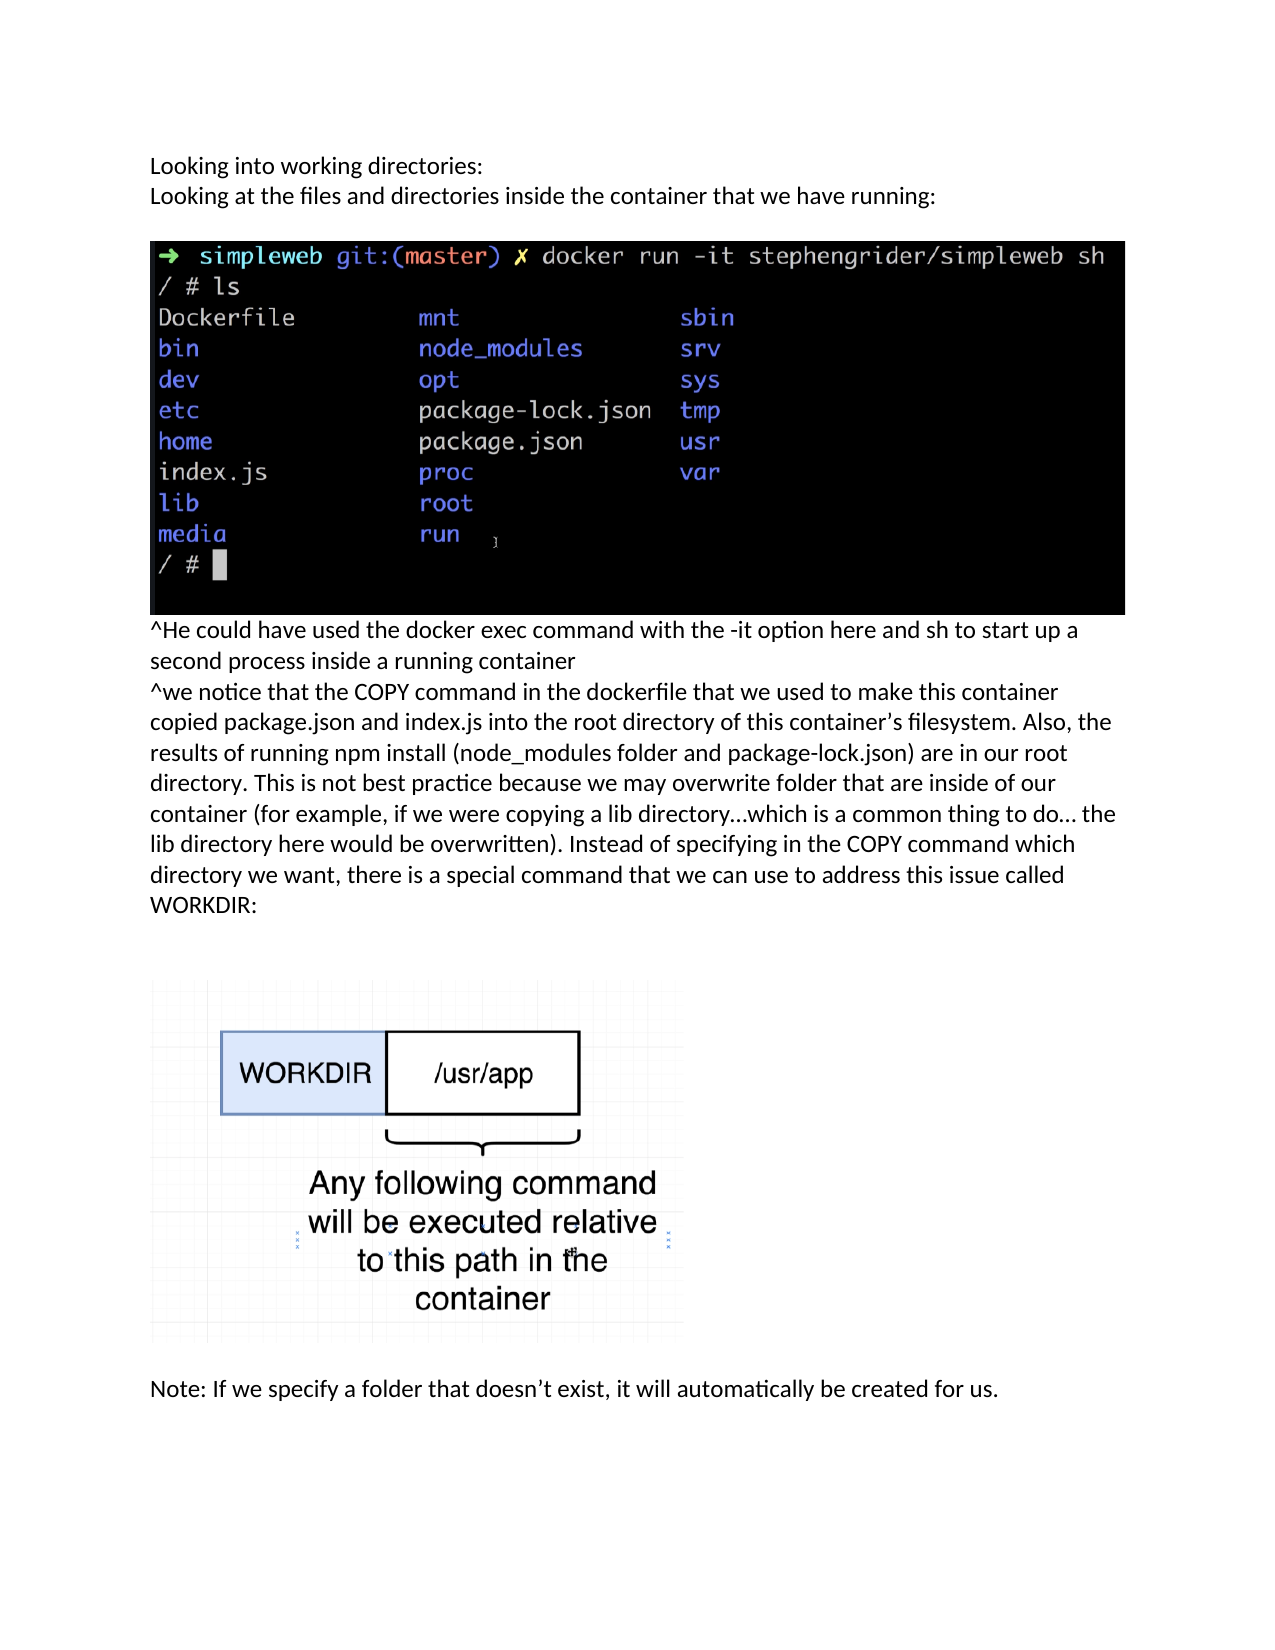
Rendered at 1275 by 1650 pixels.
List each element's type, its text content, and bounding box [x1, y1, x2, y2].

text Looking into working directories: [150, 150, 1125, 181]
picture [150, 241, 1125, 615]
text Looking at the files and directories inside the container that we have running: [150, 181, 1125, 211]
text Note: If we specify a folder that doesn’t exist, it will automatically be created for us. [150, 1373, 1125, 1404]
text ^we notice that the COPY command in the dockerfile that we used to make this container copied package.json and index.js into the root directory of this container’s filesystem. Also, the results of running npm install (node_modules folder and package-lock.json) are in our root directory. This is not best practice because we may overwrite folder that are inside of our container (for example, if we were copying a lib directory…which is a common thing to do… the lib directory here would be overwritten). Instead of specifying in the COPY command which directory we want, there is a special command that we can use to address this issue called WORKDIR: [150, 676, 1125, 920]
text ^He could have used the docker exec command with the -it option here and sh to start up a second process inside a running container [150, 615, 1125, 676]
picture [150, 980, 684, 1343]
